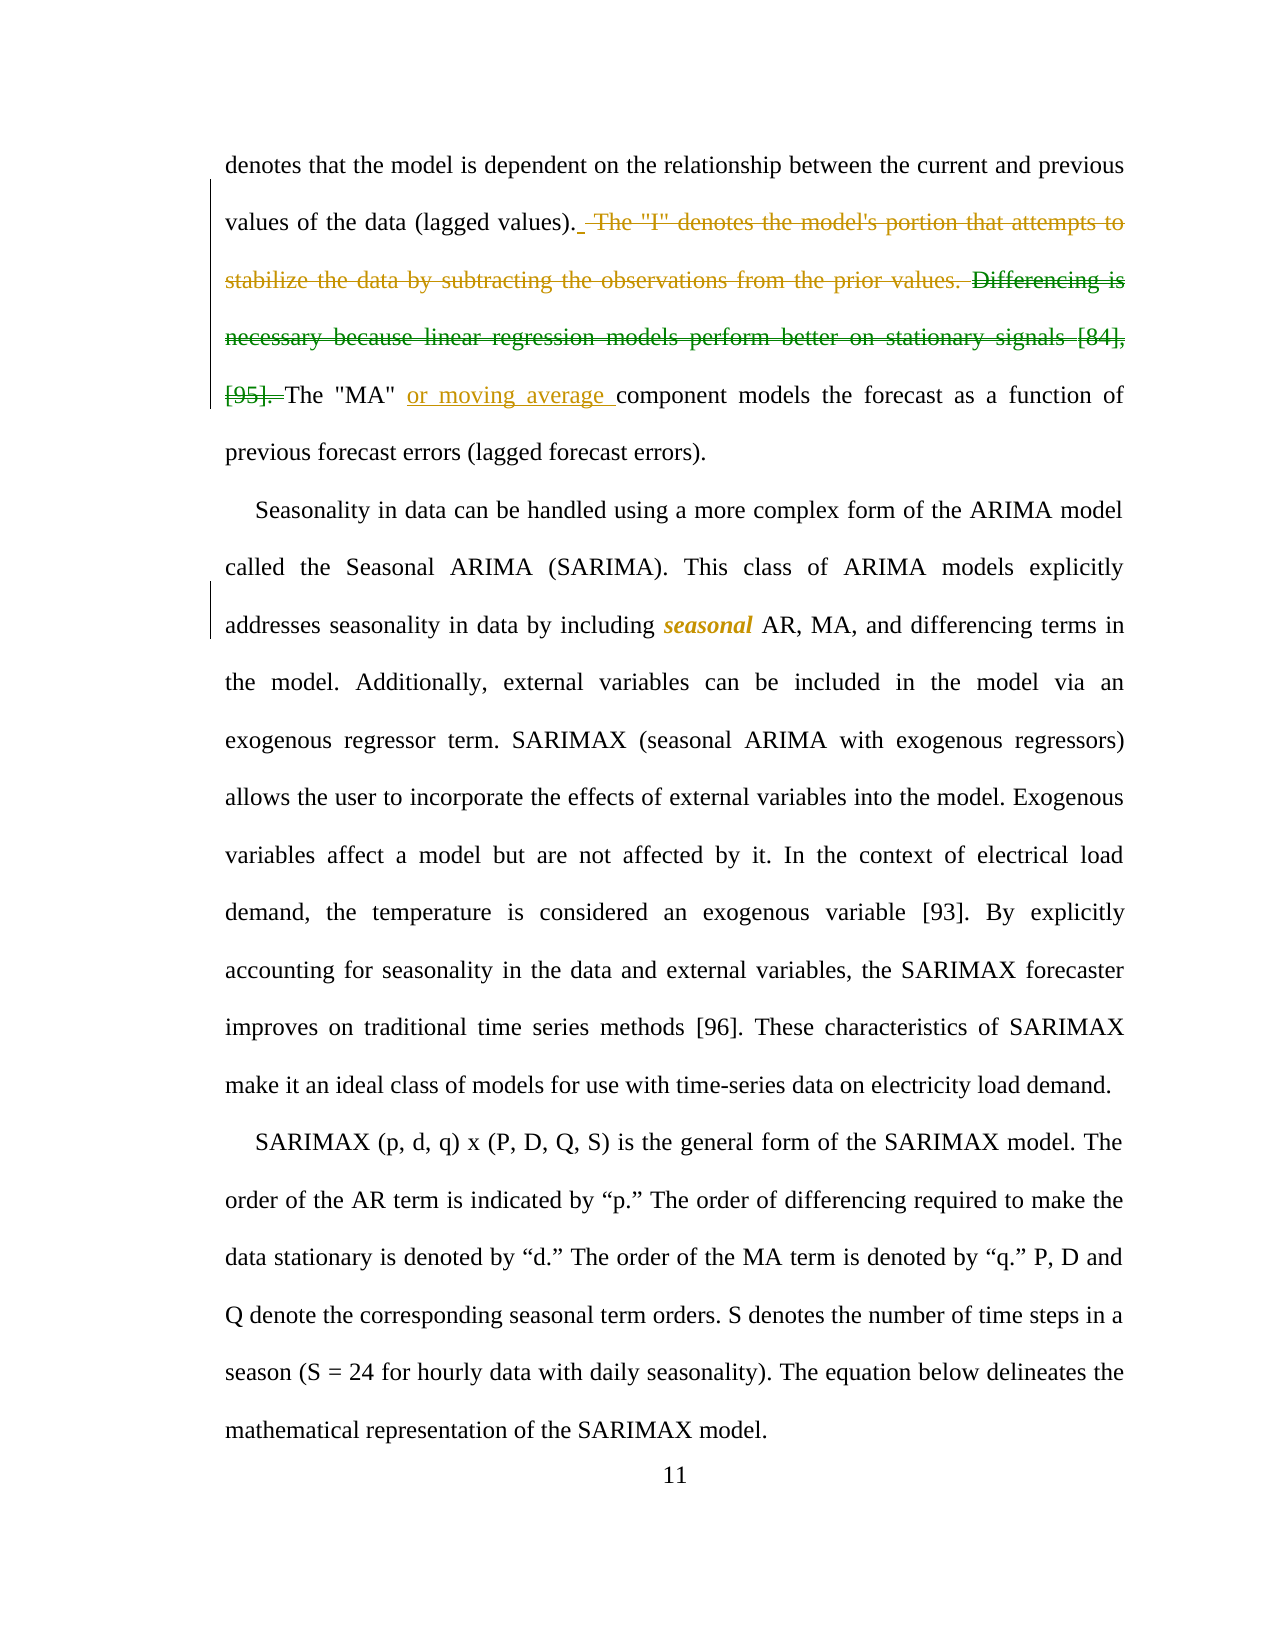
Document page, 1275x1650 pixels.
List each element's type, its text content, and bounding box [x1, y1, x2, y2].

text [225, 150, 1125, 338]
text SARIMAX (p, d, q) x (P, D, Q, S) is the general form of the SARIMAX model. The order of the AR term is indicated by “p.” The order of differencing required to make the data stationary is denoted by “d.” The order of the MA term is denoted by “q.” P, D and Q denote the corresponding seasonal term orders. S denotes the number of time steps in a season (S = 24 for hourly data with daily seasonality). The equation below delineates the mathematical representation of the SARIMAX model. [225, 1127, 1125, 1444]
text Seasonality in data can be handled using a more complex form of the ARIMA model called the Seasonal ARIMA (SARIMA). This class of ARIMA models explicitly addresses seasonality in data by including seasonal AR, MA, and differencing terms in the model. Additionally, external variables can be included in the model via an exogenous regressor term. SARIMAX (seasonal ARIMA with exogenous regressors) allows the user to incorporate the effects of external variables into the model. Exogenous variables affect a model but are not affected by it. In the context of electrical load demand, the temperature is considered an exogenous variable [93]. By explicitly accounting for seasonality in the data and external variables, the SARIMAX forecaster improves on traditional time series methods [96]. These characteristics of SARIMAX make it an ideal class of models for use with time-series data on electricity load demand. [225, 495, 1125, 1099]
